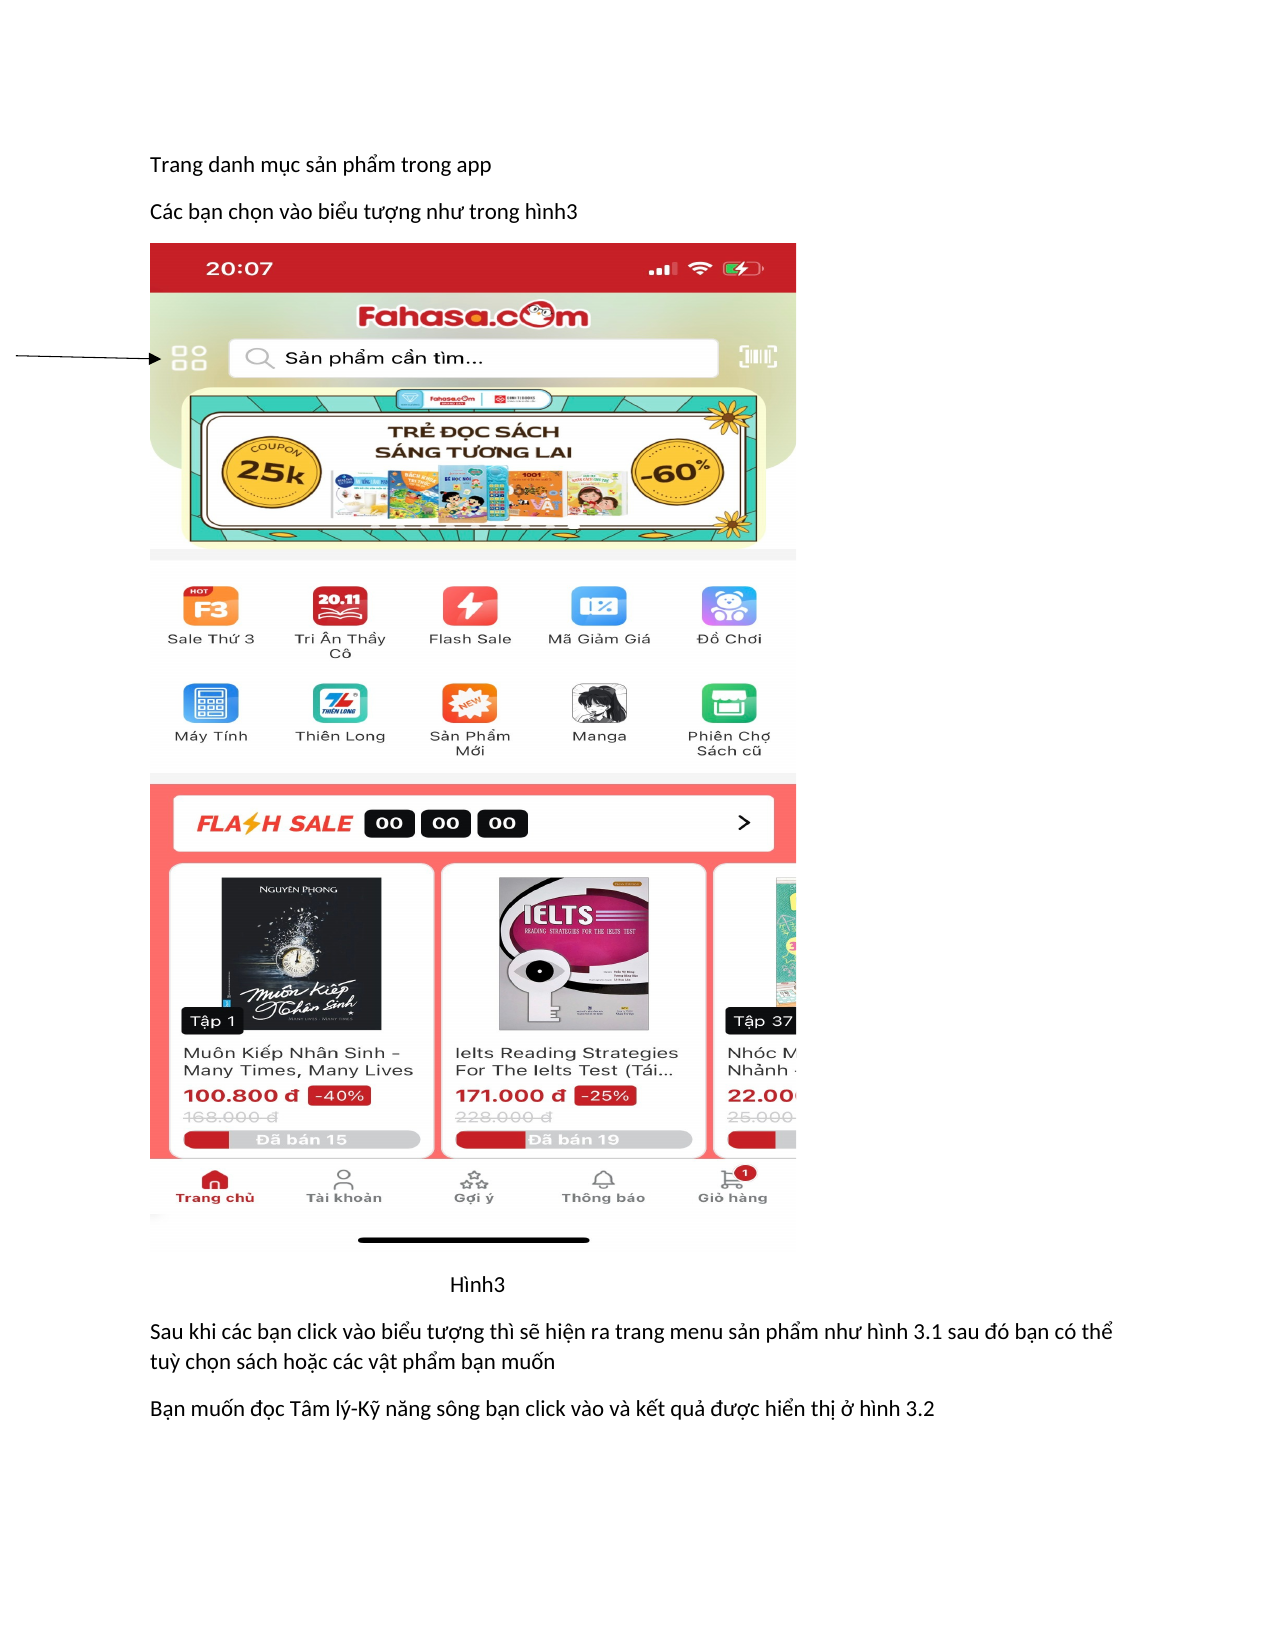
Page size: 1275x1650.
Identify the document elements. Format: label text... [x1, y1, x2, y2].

text Các bạn chọn vào biểu tượng như trong hình3 [150, 197, 1125, 225]
text Sau khi các bạn click vào biểu tượng thì sẽ hiện ra trang menu sản phẩm như hình 3.1 sau đó bạn có thể tuỳ chọn sách hoặc các vật phẩm bạn muốn [150, 1317, 1125, 1375]
text Trang danh mục sản phẩm trong app [150, 150, 1125, 178]
text Bạn muốn đọc Tâm lý-Kỹ năng sông bạn click vào và kết quả được hiển thị ở hình 3.2 [150, 1394, 1125, 1422]
picture [150, 243, 797, 1252]
text Hình3 [150, 1270, 1125, 1298]
